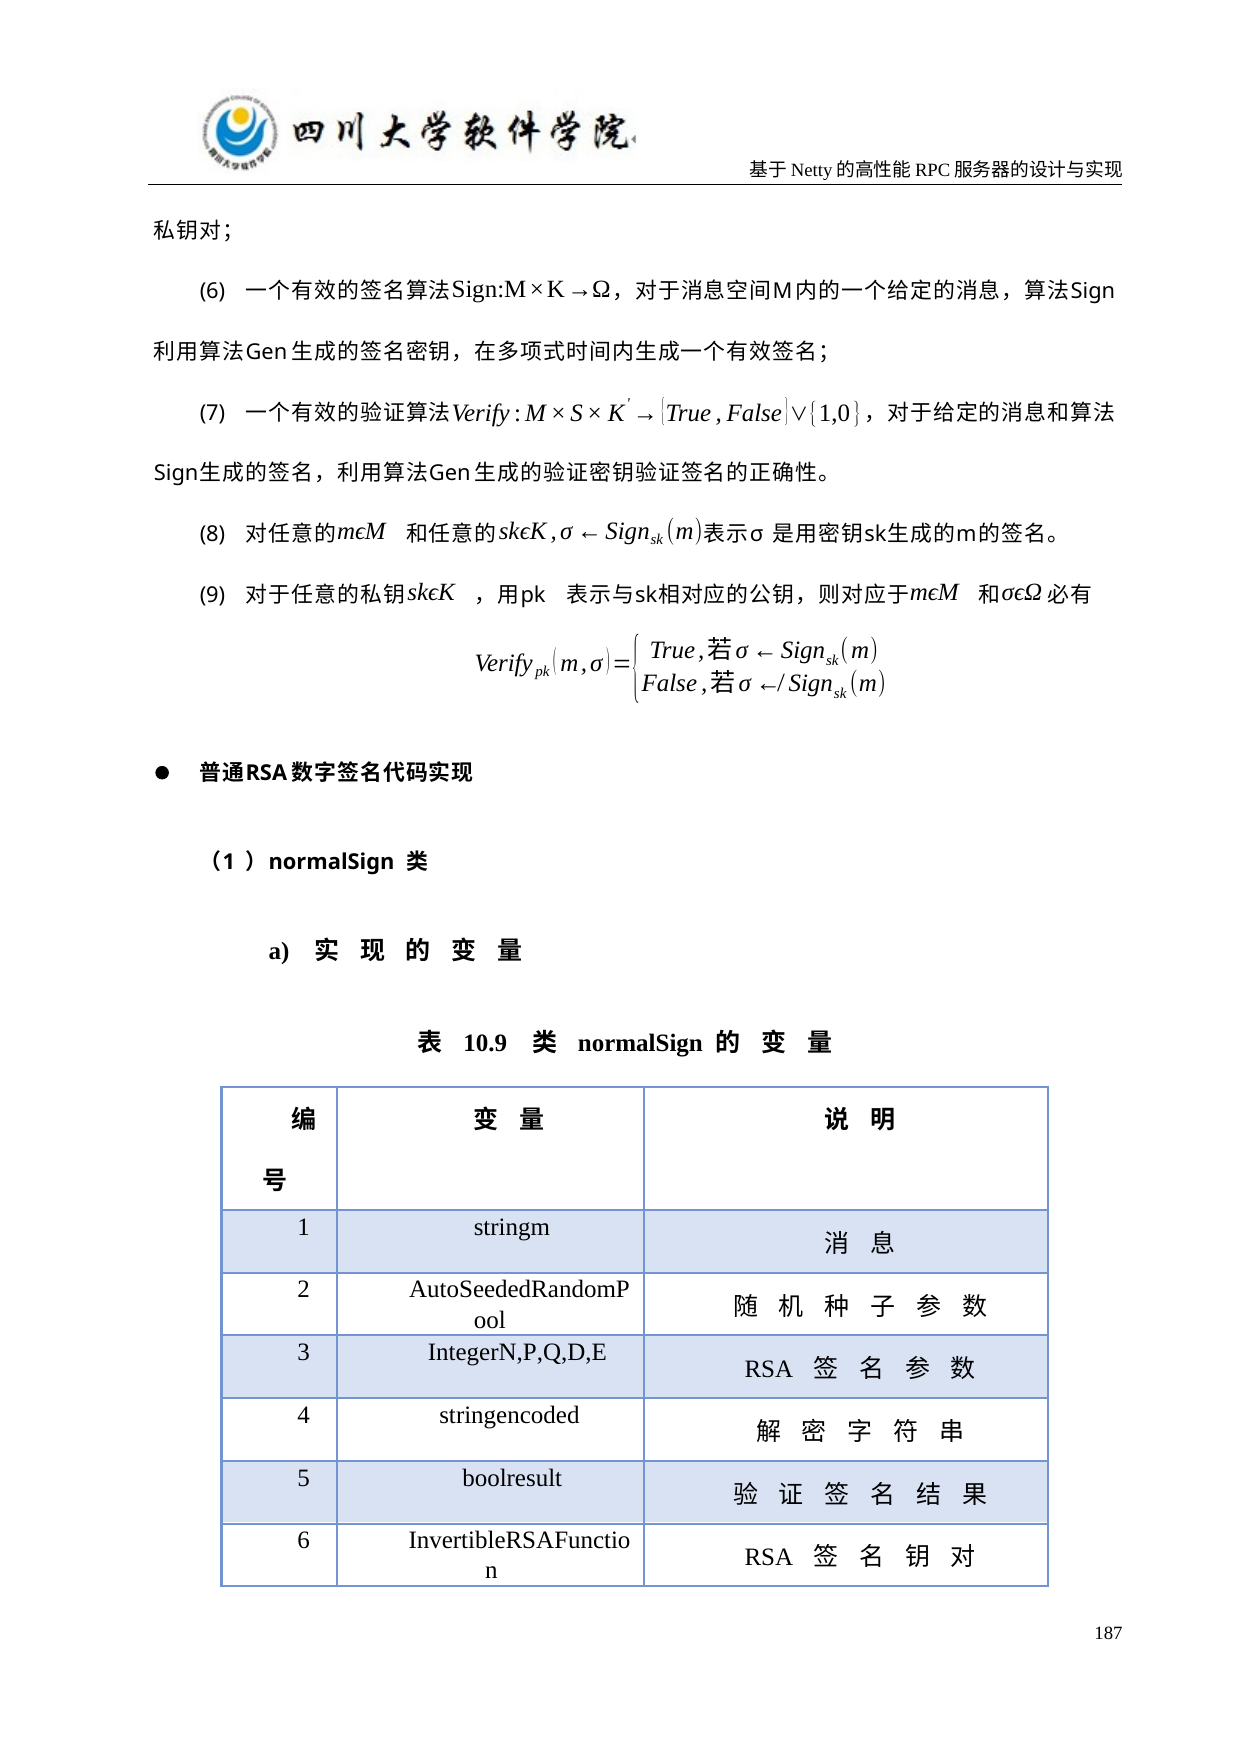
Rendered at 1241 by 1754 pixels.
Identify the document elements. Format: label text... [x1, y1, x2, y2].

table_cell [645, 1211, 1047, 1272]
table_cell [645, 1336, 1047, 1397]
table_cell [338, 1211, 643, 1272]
list 普通RSA数字签名代码实现 [154, 741, 1116, 801]
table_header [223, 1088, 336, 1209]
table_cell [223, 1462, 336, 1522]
text 表10.9 类normalSign的变量 [154, 1010, 1116, 1071]
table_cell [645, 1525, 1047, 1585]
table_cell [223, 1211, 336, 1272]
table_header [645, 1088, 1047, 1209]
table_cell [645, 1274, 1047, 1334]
list （1）normalSign类 [183, 830, 1116, 890]
text (9) 对于任意的私钥，用pk表示与sk相对应的公钥，则对应于和必有 [154, 562, 1116, 623]
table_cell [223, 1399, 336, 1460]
text (6) 一个有效的签名算法，对于消息空间M内的一个给定的消息，算法Sign利用算法Gen生成的签名密钥，在多项式时间内生成一个有效签名； [154, 259, 1116, 380]
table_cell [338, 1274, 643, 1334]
text (7) 一个有效的验证算法，对于给定的消息和算法Sign生成的签名，利用算法Gen生成的验证密钥验证签名的正确性。 [154, 380, 1116, 502]
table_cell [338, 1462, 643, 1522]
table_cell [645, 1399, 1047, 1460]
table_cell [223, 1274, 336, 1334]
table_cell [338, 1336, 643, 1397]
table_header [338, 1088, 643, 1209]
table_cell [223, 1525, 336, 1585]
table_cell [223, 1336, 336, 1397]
picture [197, 88, 639, 177]
text (5) 一个有效的密钥生成算法，其中K和为（3）中定义，N为安全参数空间，当输入安全参数空间N内的一个安全参数时，算法Gen在多项式时间内生成一对公私钥对； [154, 198, 1116, 259]
text (8) 对任意的和任意的表示σ是用密钥sk生成的m的签名。 [154, 502, 1116, 562]
text a) 实现的变量 [200, 919, 1116, 979]
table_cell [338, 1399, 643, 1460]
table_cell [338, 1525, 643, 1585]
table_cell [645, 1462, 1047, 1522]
